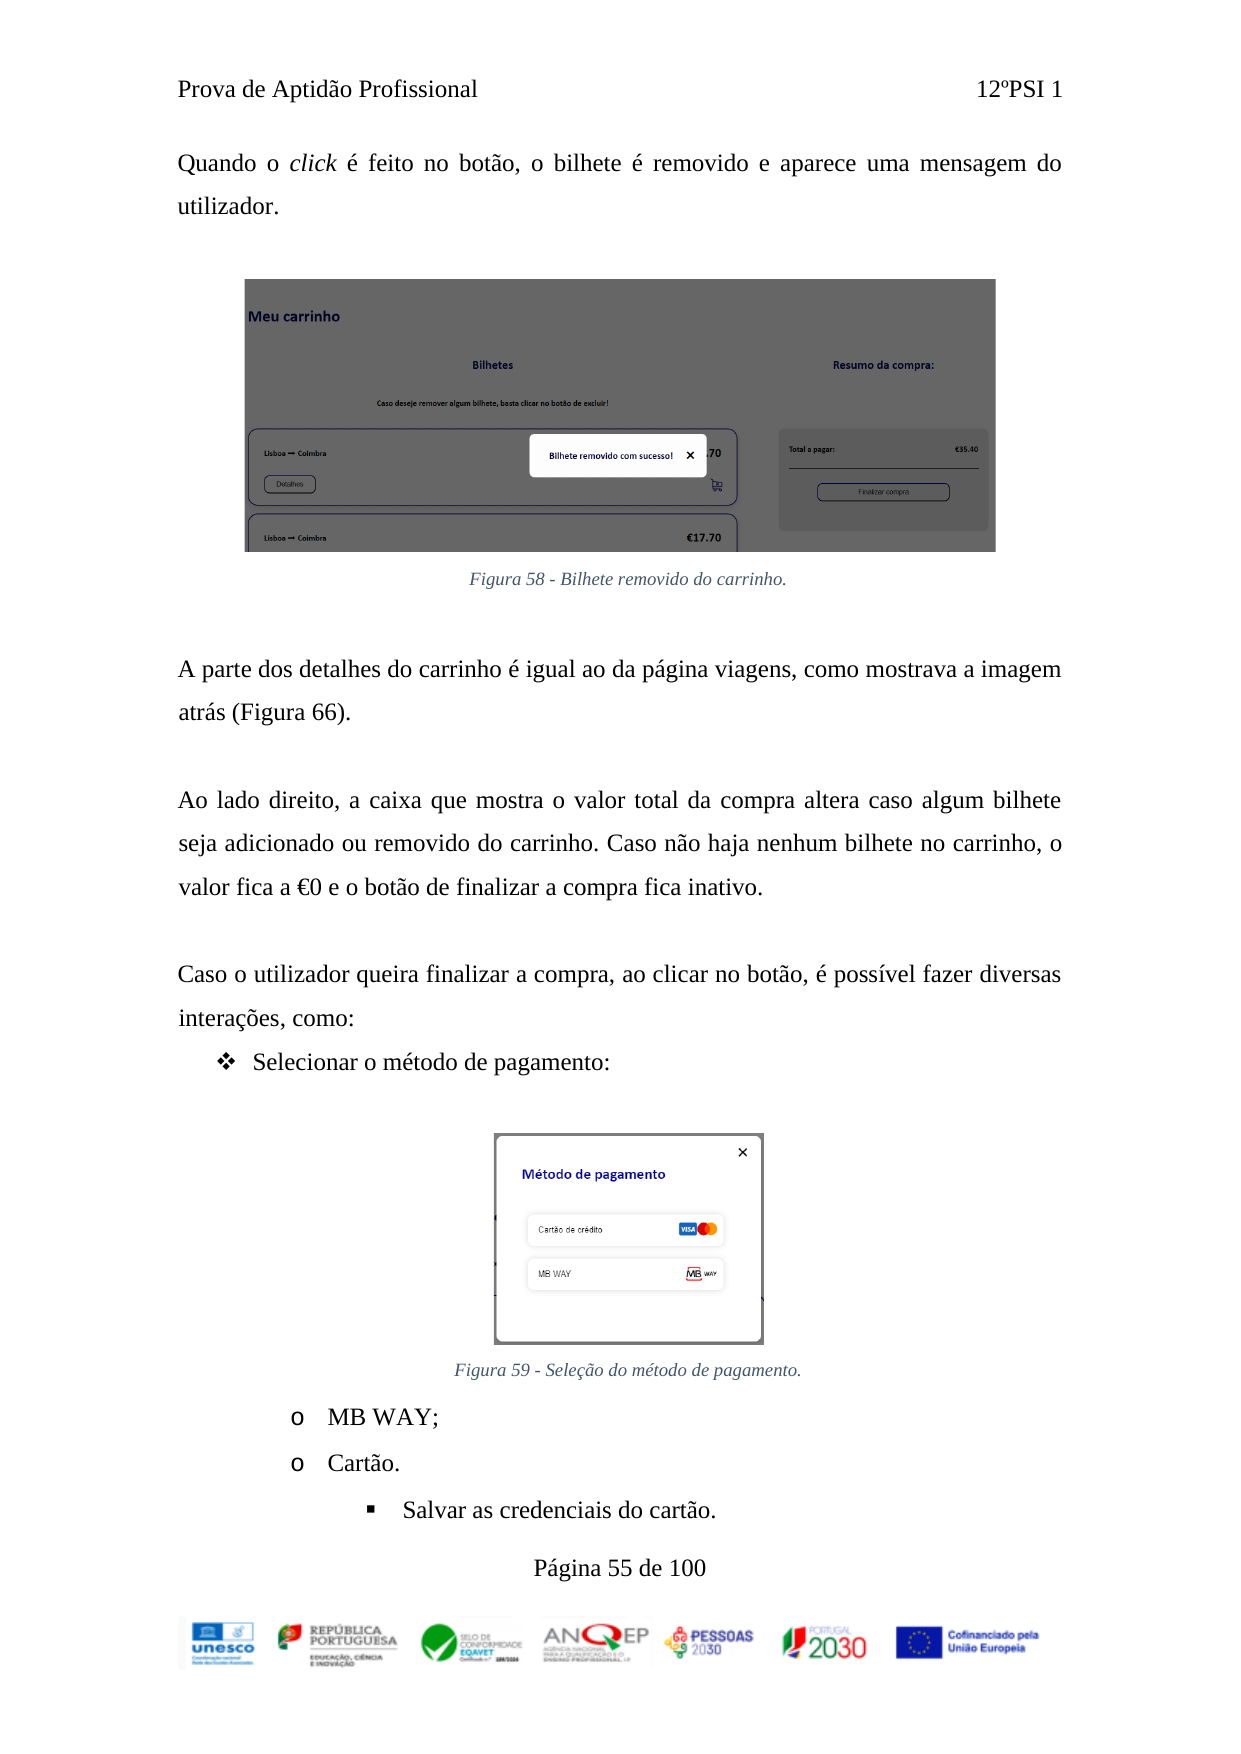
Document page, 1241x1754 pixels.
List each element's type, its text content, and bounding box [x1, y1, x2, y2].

text Caso o utilizador queira finalizar a compra, ao clicar no botão, é possível fazer diversas interações, como: [177, 959, 1063, 1032]
text Ao lado direito, a caixa que mostra o valor total da compra altera caso algum bilhete seja adicionado ou removido do carrinho. Caso não haja nenhum bilhete no carrinho, o valor fica a €0 e o botão de finalizar a compra fica inativo. [177, 785, 1063, 901]
text A parte dos detalhes do carrinho é igual ao da página viagens, como mostrava a imagem atrás (Figura 66). [177, 654, 1063, 726]
text Quando o click é feito no botão, o bilhete é removido e aparece uma mensagem do utilizador. [177, 148, 1063, 220]
picture [177, 1615, 1084, 1677]
picture [244, 279, 996, 552]
list Cartão. [290, 1448, 1063, 1479]
list MB WAY; [290, 1402, 1063, 1432]
picture [493, 1133, 764, 1345]
list Salvar as credenciais do cartão. [365, 1495, 1063, 1524]
list Selecionar o método de pagamento: [215, 1047, 1063, 1075]
